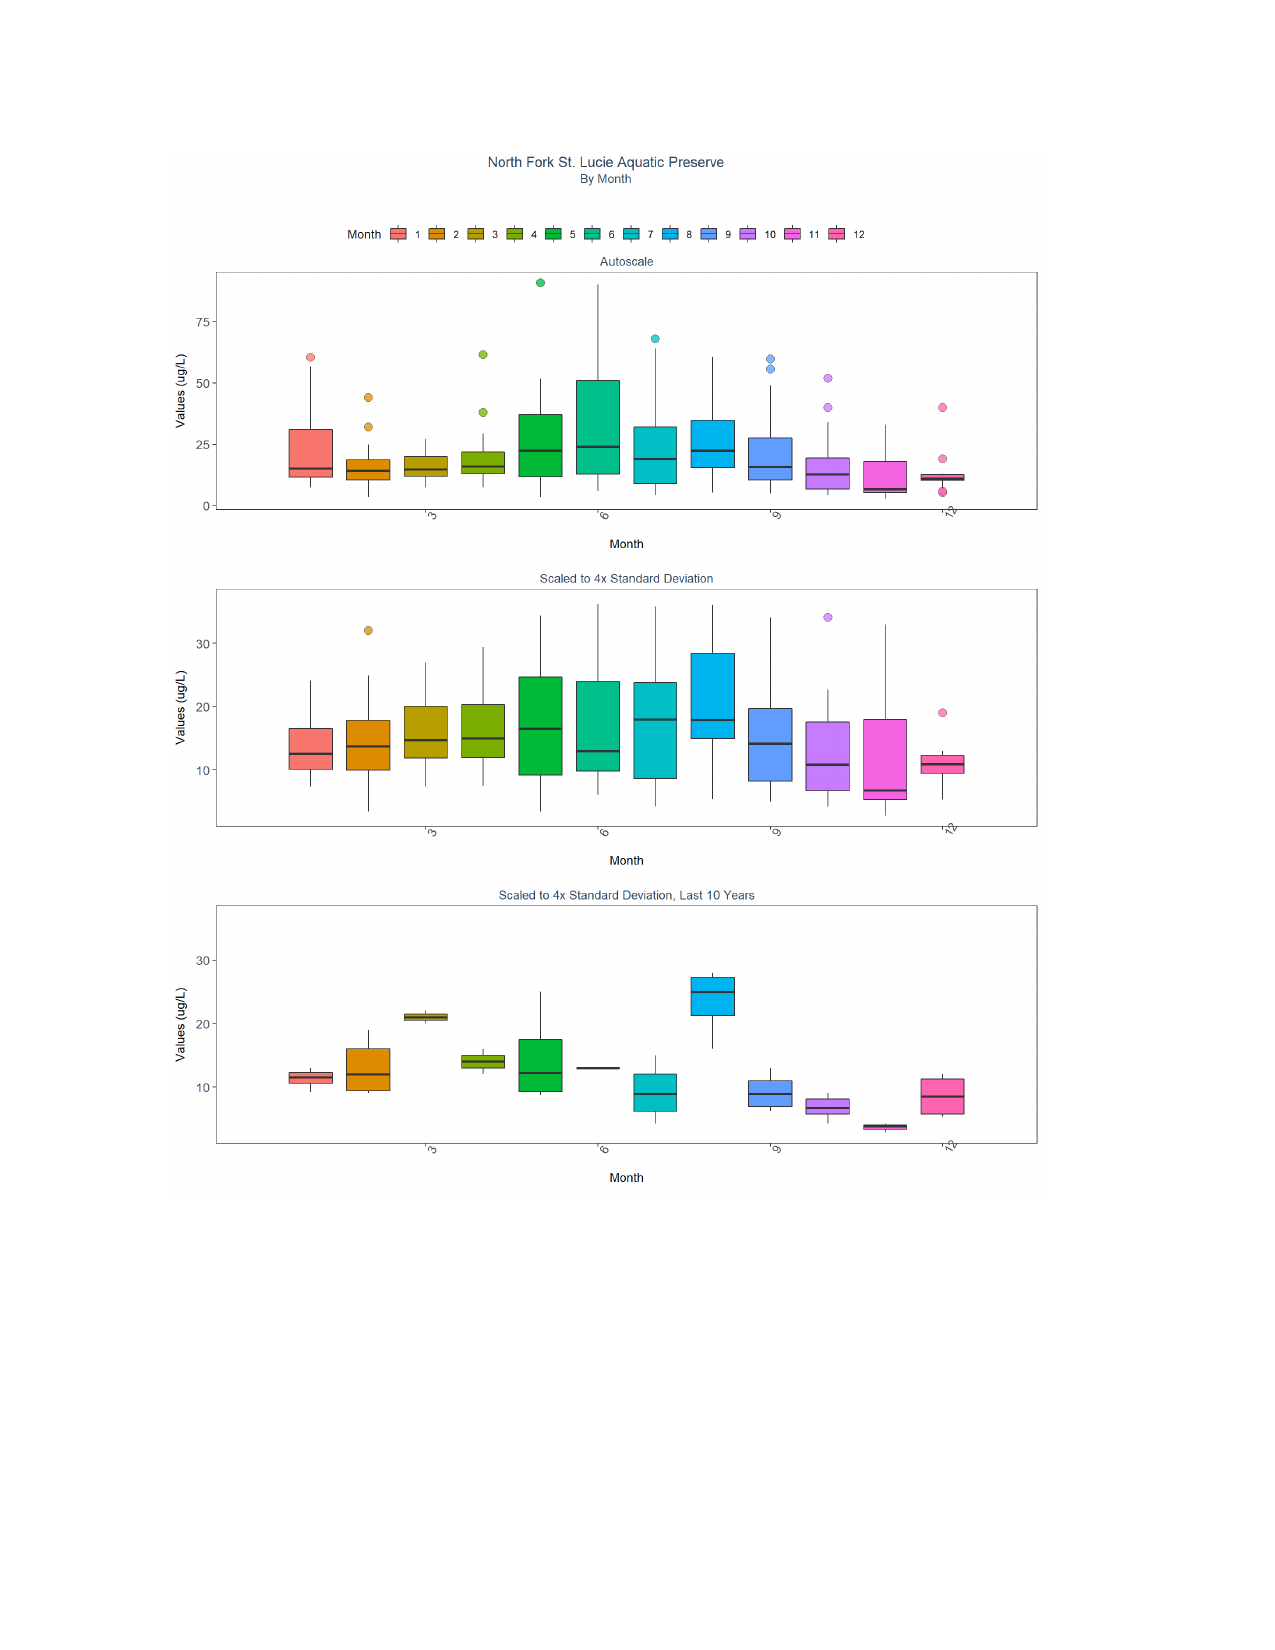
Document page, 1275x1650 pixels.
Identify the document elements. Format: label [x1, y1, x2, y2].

picture [168, 150, 1044, 1200]
